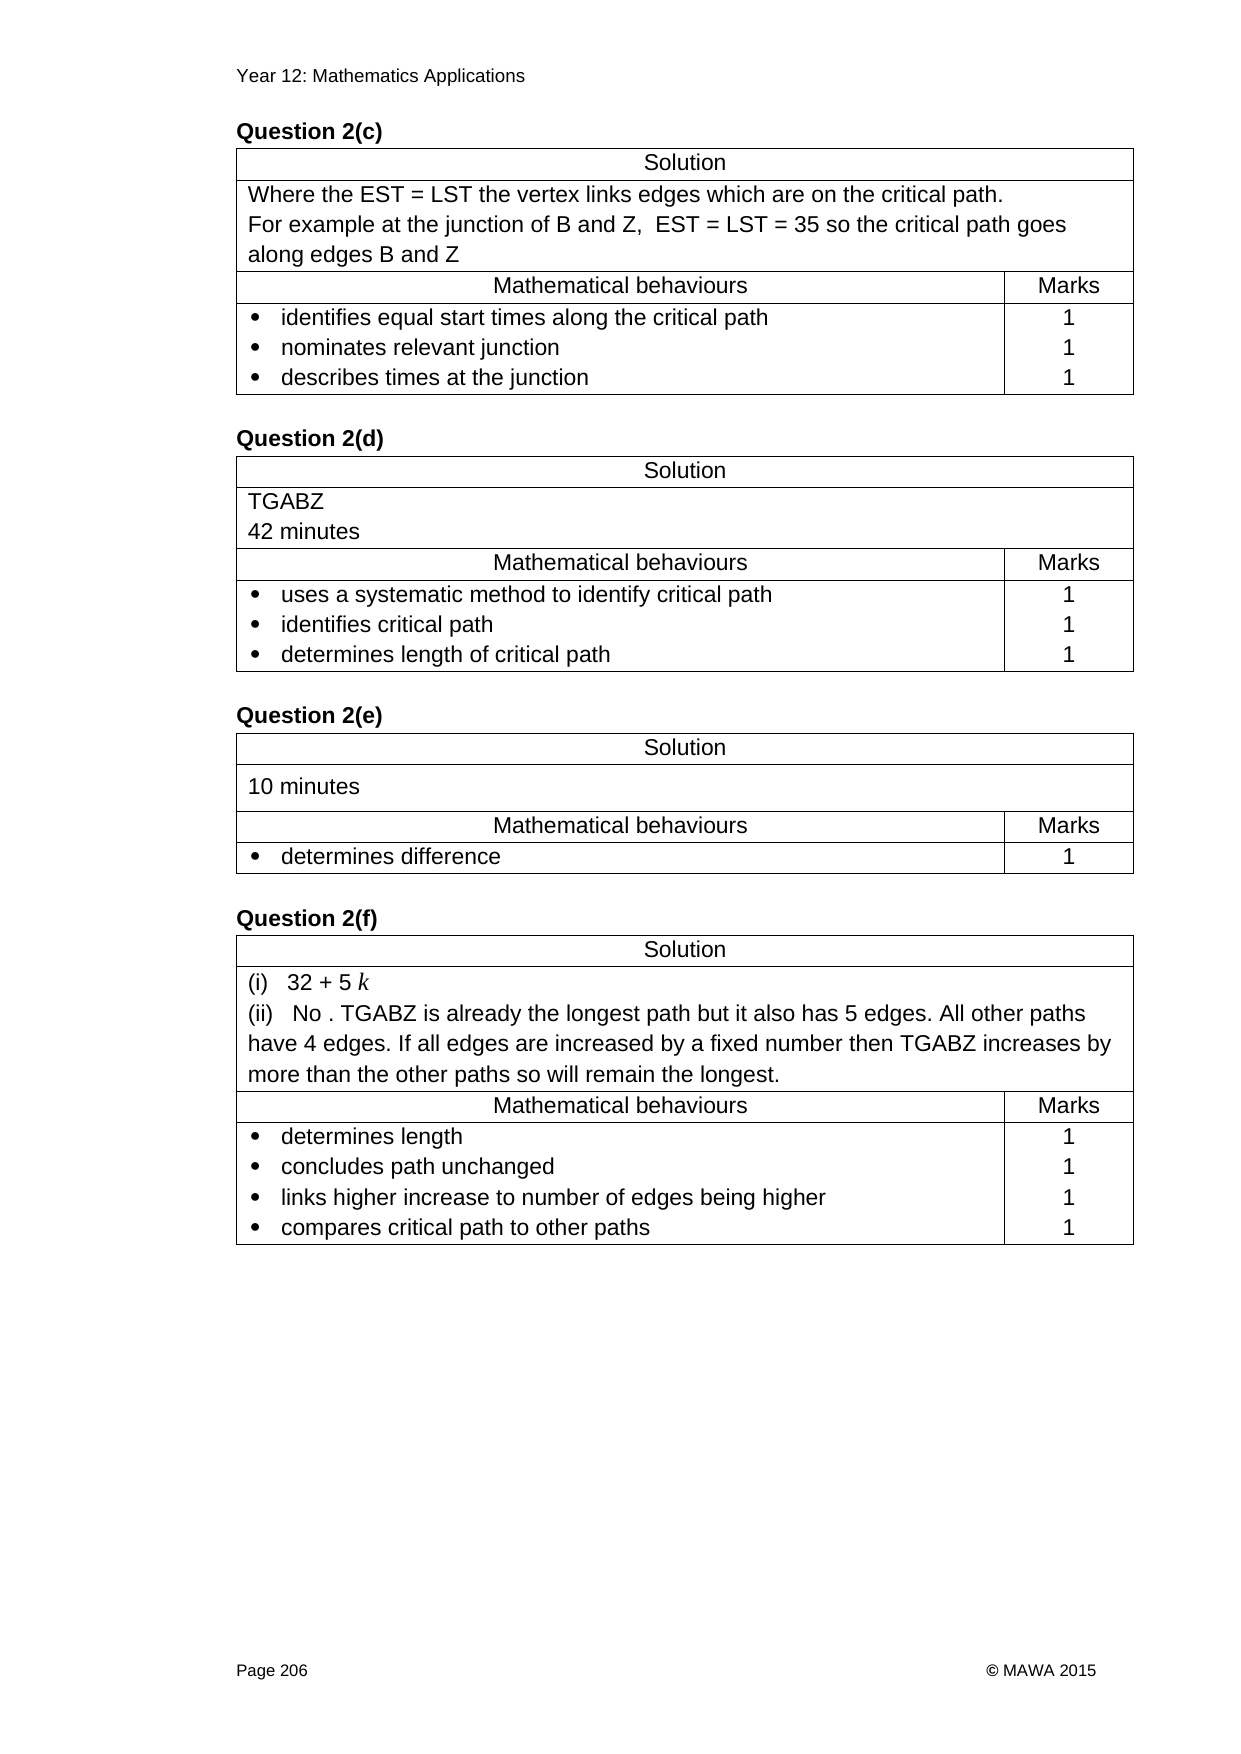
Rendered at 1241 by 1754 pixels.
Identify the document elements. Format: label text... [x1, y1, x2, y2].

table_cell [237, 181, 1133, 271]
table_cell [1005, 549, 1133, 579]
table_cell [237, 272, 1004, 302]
text Question 2(d) [236, 425, 1122, 452]
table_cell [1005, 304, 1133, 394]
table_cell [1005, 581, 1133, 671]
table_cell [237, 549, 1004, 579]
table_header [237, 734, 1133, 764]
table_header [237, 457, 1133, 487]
text Question 2(c) [236, 118, 1122, 144]
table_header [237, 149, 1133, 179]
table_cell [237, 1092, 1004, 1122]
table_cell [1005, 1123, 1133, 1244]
text Question 2(f) [236, 904, 1122, 931]
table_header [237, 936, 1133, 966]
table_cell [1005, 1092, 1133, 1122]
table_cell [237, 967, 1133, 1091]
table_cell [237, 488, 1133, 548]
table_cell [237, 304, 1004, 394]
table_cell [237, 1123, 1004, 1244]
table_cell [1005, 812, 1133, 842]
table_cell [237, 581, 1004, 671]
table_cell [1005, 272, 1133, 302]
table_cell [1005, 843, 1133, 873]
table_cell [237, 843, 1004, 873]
text Question 2(e) [236, 702, 1122, 729]
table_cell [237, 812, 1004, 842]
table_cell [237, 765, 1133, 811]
